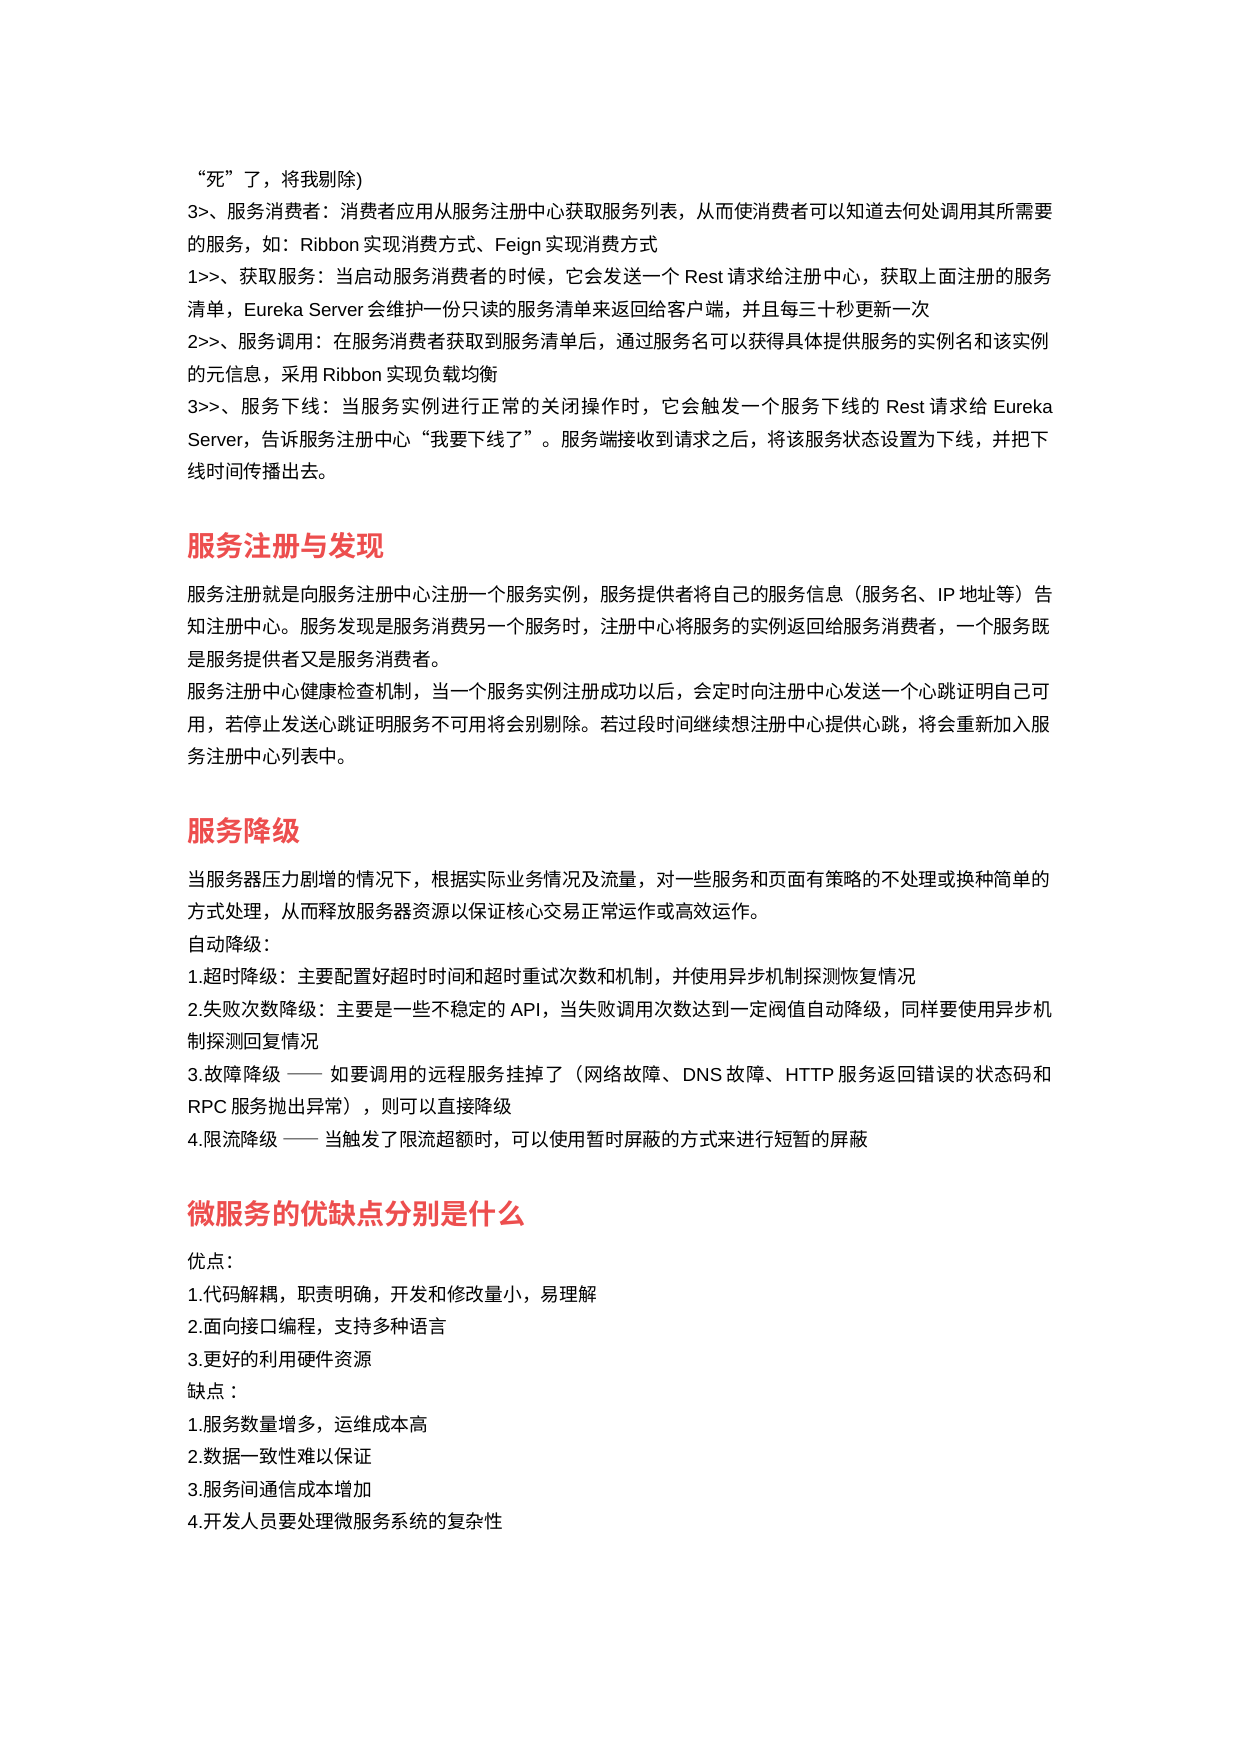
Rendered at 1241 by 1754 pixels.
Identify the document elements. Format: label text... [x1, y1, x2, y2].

text 2.失败次数降级：主要是一些不稳定的API，当失败调用次数达到一定阀值自动降级，同样要使用异步机制探测回复情况 [187, 992, 1053, 1057]
text 2.数据一致性难以保证 [187, 1439, 1053, 1472]
text 4.限流降级 —— 当触发了限流超额时，可以使用暂时屏蔽的方式来进行短暂的屏蔽 [187, 1122, 1053, 1154]
text 4.开发人员要处理微服务系统的复杂性 [187, 1504, 1053, 1537]
text 服务注册就是向服务注册中心注册一个服务实例，服务提供者将自己的服务信息（服务名、IP地址等）告知注册中心。服务发现是服务消费另一个服务时，注册中心将服务的实例返回给服务消费者，一个服务既是服务提供者又是服务消费者。 [187, 577, 1053, 674]
text 3>>、服务下线：当服务实例进行正常的关闭操作时，它会触发一个服务下线的Rest请求给Eureka Server，告诉服务注册中心“我要下线了”。服务端接收到请求之后，将该服务状态设置为下线，并把下线时间传播出去。 [187, 389, 1053, 487]
subtitle 服务降级 [187, 797, 1053, 862]
text 1>>、获取服务：当启动服务消费者的时候，它会发送一个Rest请求给注册中心，获取上面注册的服务清单，Eureka Server会维护一份只读的服务清单来返回给客户端，并且每三十秒更新一次 [187, 259, 1053, 324]
text 3.服务间通信成本增加 [187, 1472, 1053, 1504]
text 3>、服务消费者：消费者应用从服务注册中心获取服务列表，从而使消费者可以知道去何处调用其所需要的服务，如：Ribbon实现消费方式、Feign实现消费方式 [187, 194, 1053, 259]
text 1.代码解耦，职责明确，开发和修改量小，易理解 [187, 1277, 1053, 1309]
text 3.更好的利用硬件资源 [187, 1342, 1053, 1374]
text 1.服务数量增多，运维成本高 [187, 1407, 1053, 1439]
text 服务注册中心健康检查机制，当一个服务实例注册成功以后，会定时向注册中心发送一个心跳证明自己可用，若停止发送心跳证明服务不可用将会别剔除。若过段时间继续想注册中心提供心跳，将会重新加入服务注册中心列表中。 [187, 674, 1053, 772]
text 自动降级： [187, 927, 1053, 959]
subtitle 服务注册与发现 [187, 512, 1053, 577]
text 当服务器压力剧增的情况下，根据实际业务情况及流量，对一些服务和页面有策略的不处理或换种简单的方式处理，从而释放服务器资源以保证核心交易正常运作或高效运作。 [187, 862, 1053, 927]
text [187, 162, 1053, 194]
text 优点： [187, 1244, 1053, 1277]
text 3.故障降级 —— 如要调用的远程服务挂掉了（网络故障、DNS故障、HTTP服务返回错误的状态码和RPC服务抛出异常），则可以直接降级 [187, 1057, 1053, 1122]
text 2>>、服务调用：在服务消费者获取到服务清单后，通过服务名可以获得具体提供服务的实例名和该实例的元信息，采用Ribbon实现负载均衡 [187, 324, 1053, 389]
text 1.超时降级：主要配置好超时时间和超时重试次数和机制，并使用异步机制探测恢复情况 [187, 959, 1053, 992]
text 缺点 ： [187, 1374, 1053, 1407]
text 2.面向接口编程，支持多种语言 [187, 1309, 1053, 1342]
subtitle 微服务的优缺点分别是什么 [187, 1179, 1053, 1244]
